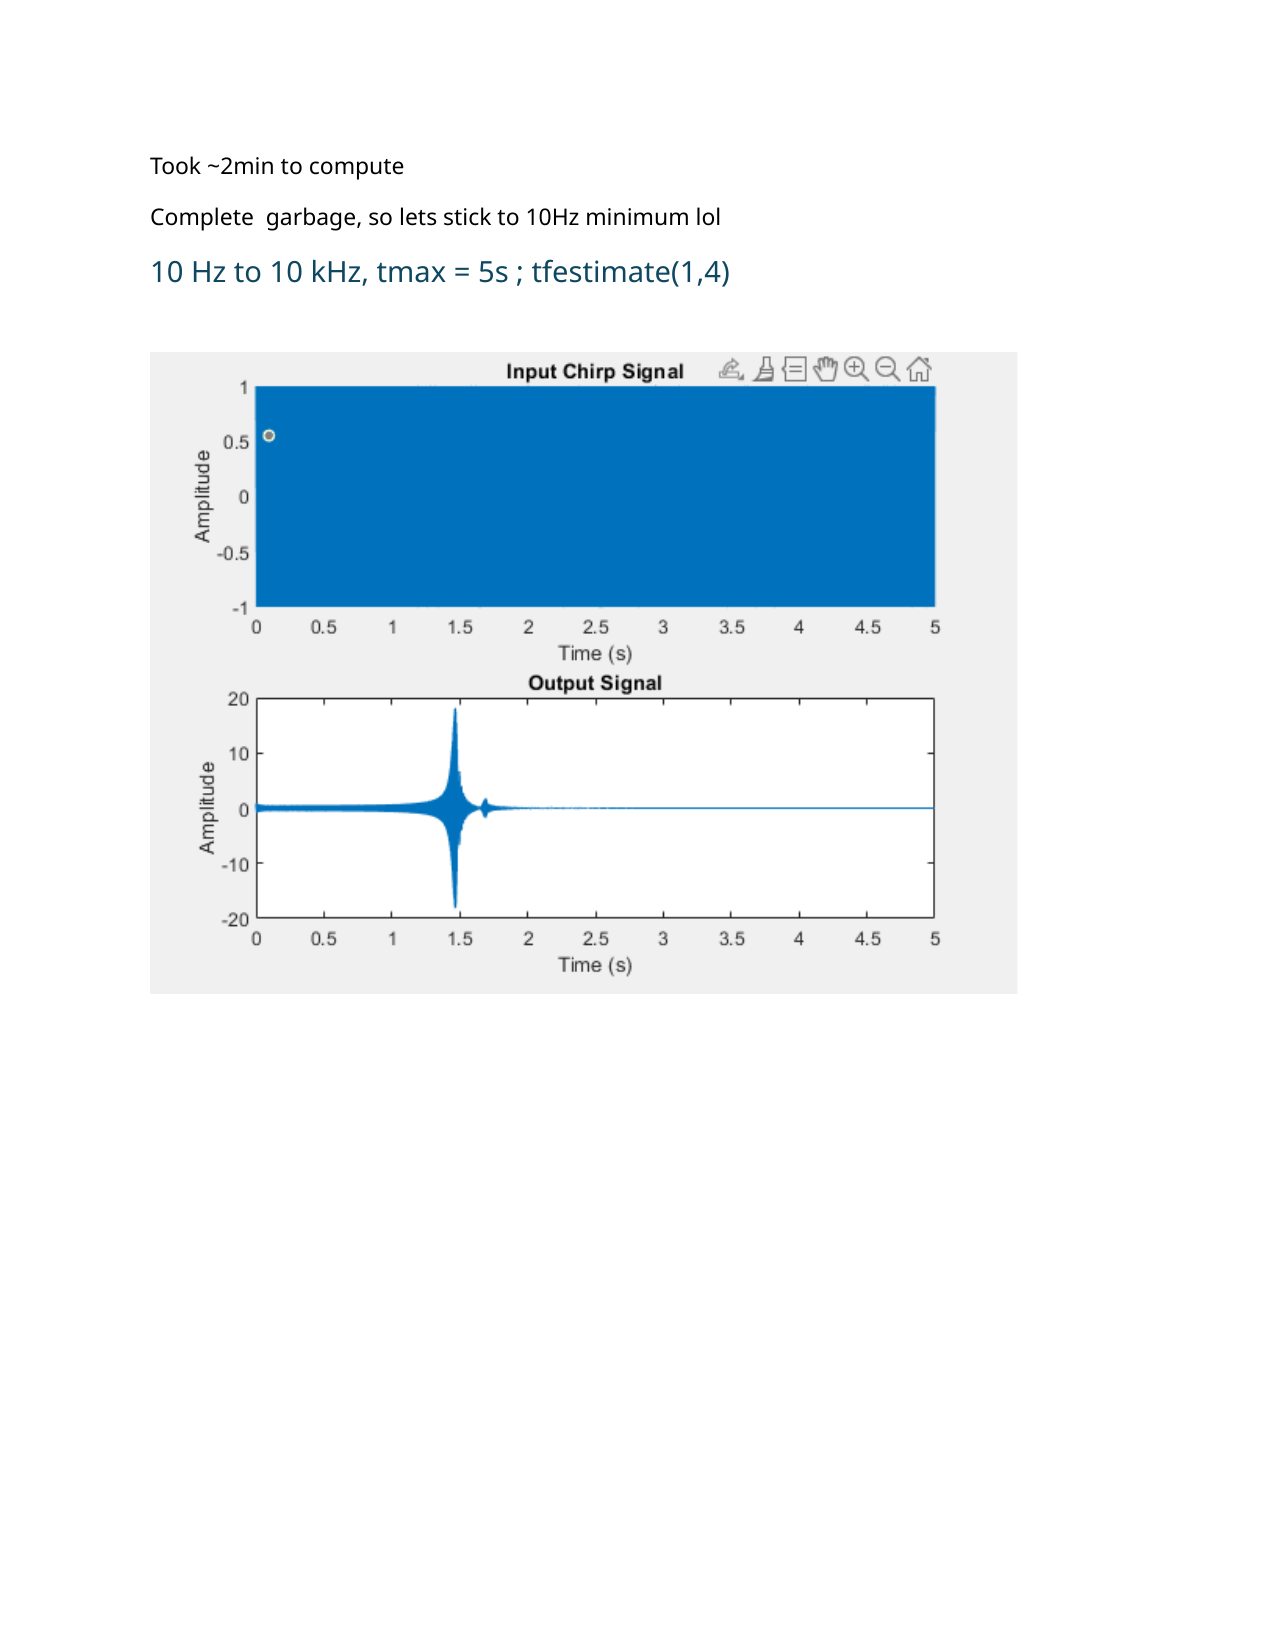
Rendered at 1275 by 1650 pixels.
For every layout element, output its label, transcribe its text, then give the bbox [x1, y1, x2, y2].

picture [150, 352, 1018, 994]
subtitle 10 Hz to 10 kHz, tmax = 5s ; tfestimate(1,4) [150, 251, 1125, 291]
text Took ~2min to compute [150, 150, 1125, 181]
text Complete garbage, so lets stick to 10Hz minimum lol [150, 200, 1125, 232]
